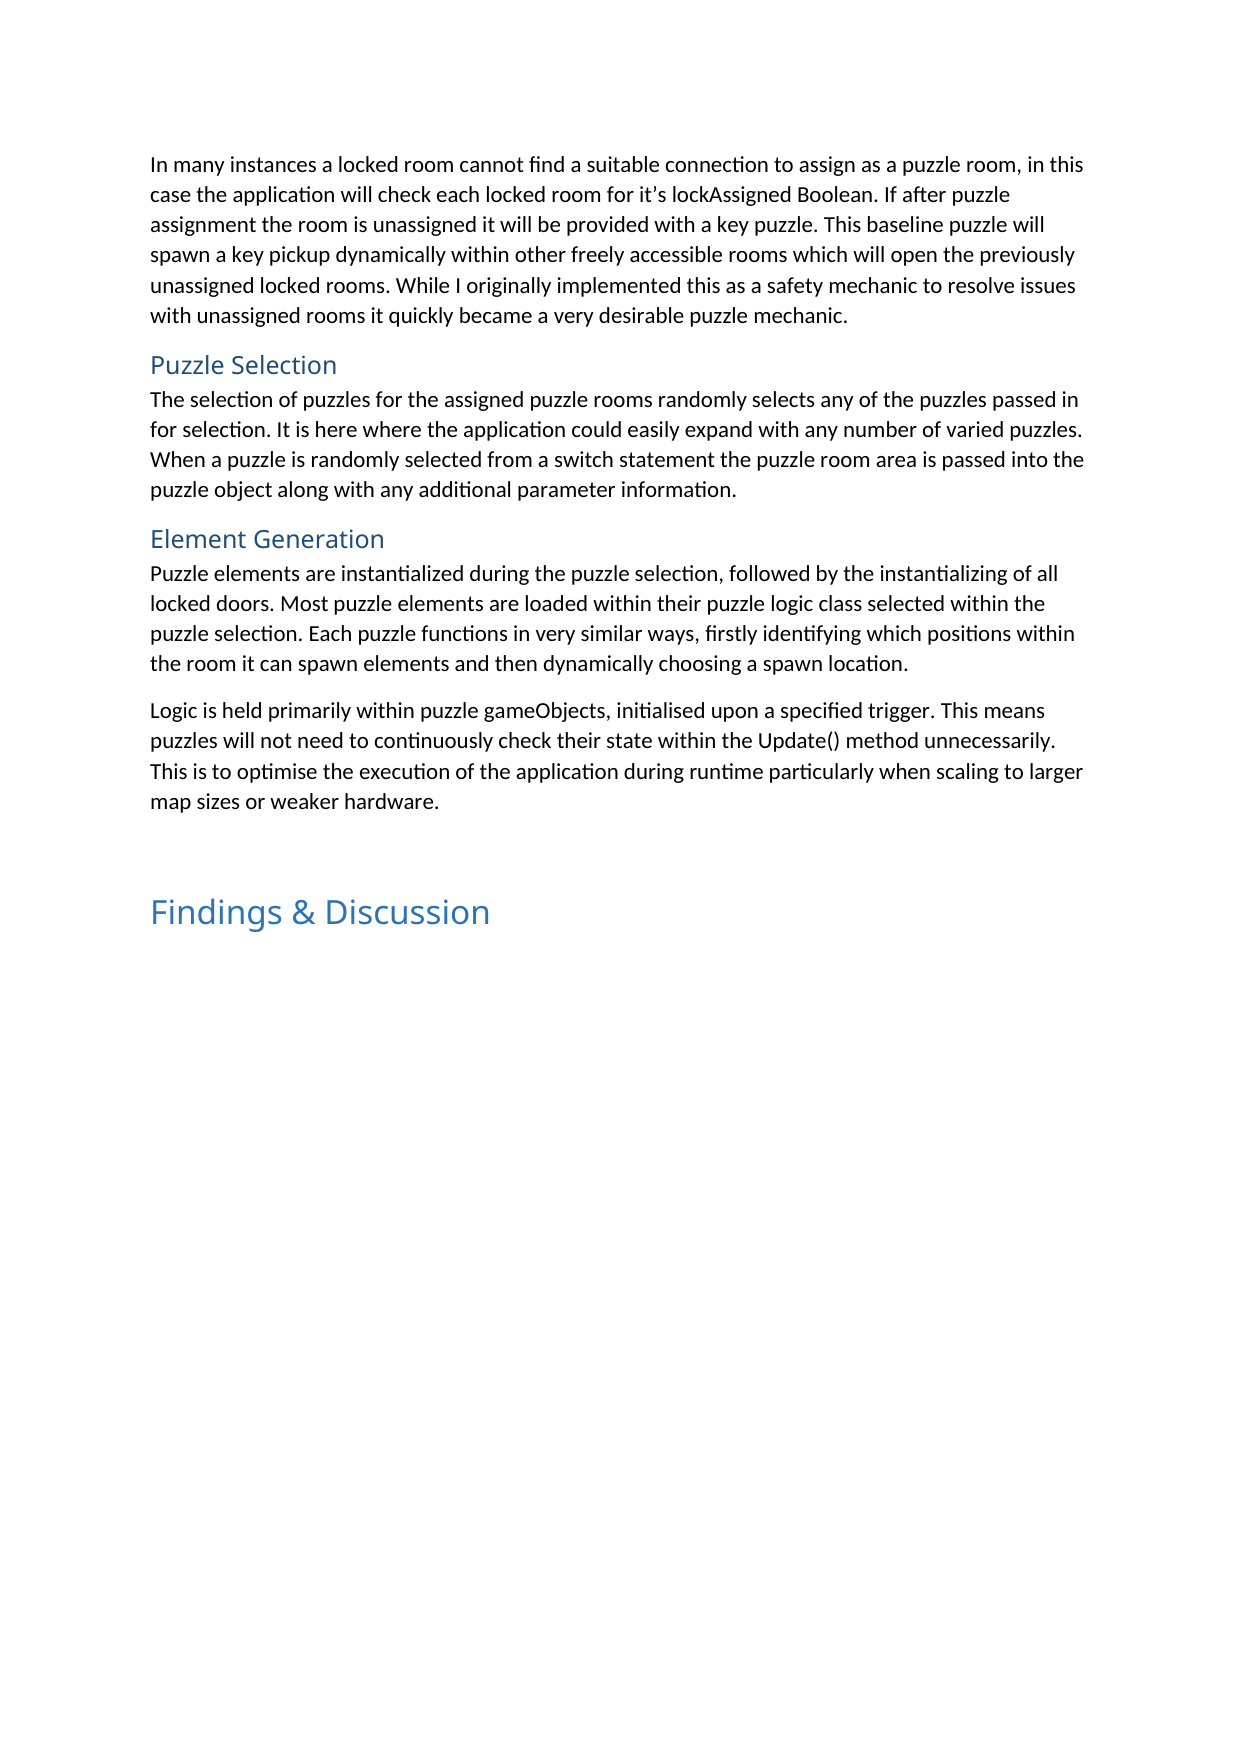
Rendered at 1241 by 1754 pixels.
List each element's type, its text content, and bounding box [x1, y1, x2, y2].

subtitle Puzzle Selection [150, 348, 1090, 382]
text The selection of puzzles for the assigned puzzle rooms randomly selects any of the puzzles passed in for selection. It is here where the application could easily expand with any number of varied puzzles. When a puzzle is randomly selected from a switch statement the puzzle room area is passed into the puzzle object along with any additional parameter information. [150, 385, 1090, 503]
subtitle Findings & Discussion [150, 889, 1090, 934]
text In many instances a locked room cannot find a suitable connection to assign as a puzzle room, in this case the application will check each locked room for it’s lockAssigned Boolean. If after puzzle assignment the room is unassigned it will be provided with a key puzzle. This baseline puzzle will spawn a key pickup dynamically within other freely accessible rooms which will open the previously unassigned locked rooms. While I originally implemented this as a safety mechanic to resolve issues with unassigned rooms it quickly became a very desirable puzzle mechanic. [150, 150, 1090, 329]
text Puzzle elements are instantialized during the puzzle selection, followed by the instantializing of all locked doors. Most puzzle elements are loaded within their puzzle logic class selected within the puzzle selection. Each puzzle functions in very similar ways, firstly identifying which positions within the room it can spawn elements and then dynamically choosing a spawn location. [150, 559, 1090, 678]
subtitle Element Generation [150, 522, 1090, 556]
text Logic is held primarily within puzzle gameObjects, initialised upon a specified trigger. This means puzzles will not need to continuously check their state within the Update() method unnecessarily. This is to optimise the execution of the application during runtime particularly when scaling to larger map sizes or weaker hardware. [150, 696, 1090, 815]
